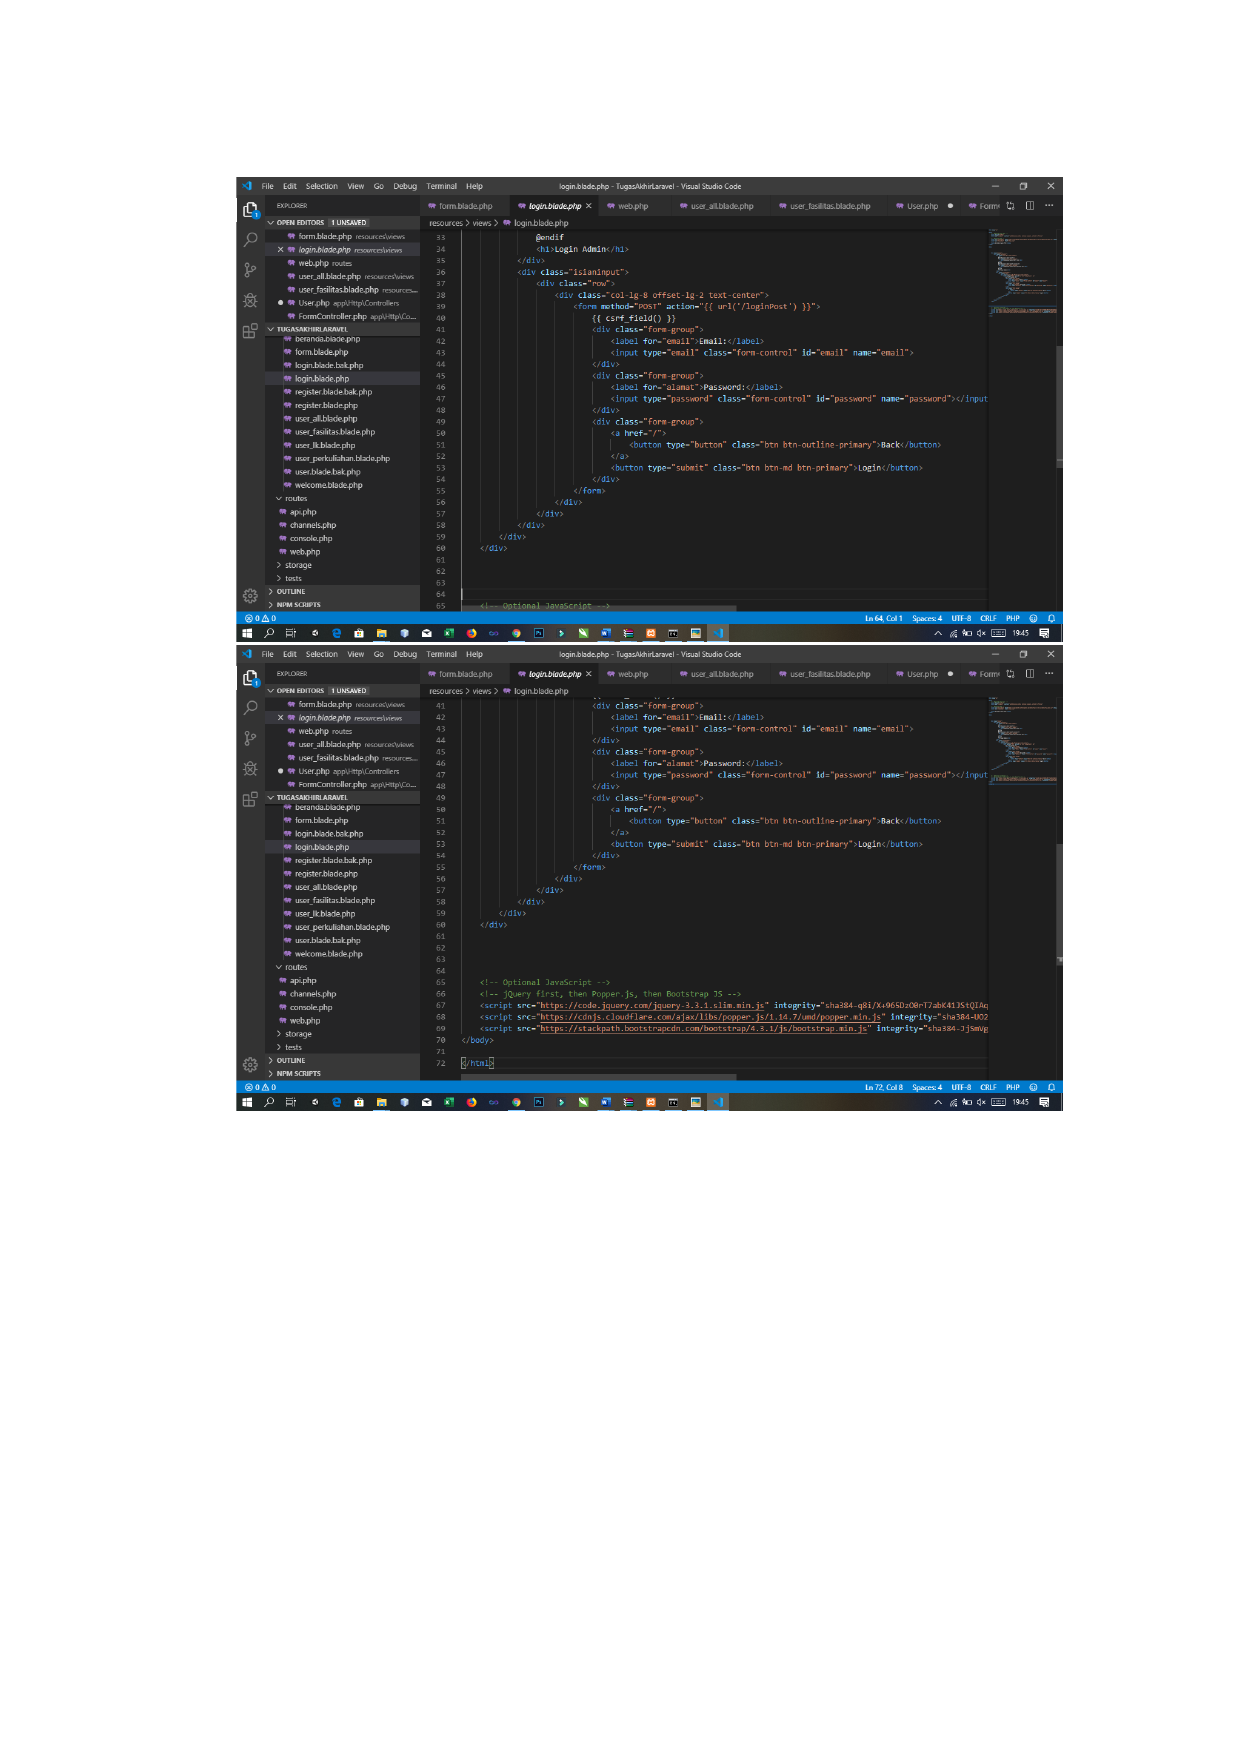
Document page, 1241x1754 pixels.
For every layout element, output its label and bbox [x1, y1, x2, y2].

picture [236, 645, 1063, 1111]
picture [236, 177, 1063, 642]
